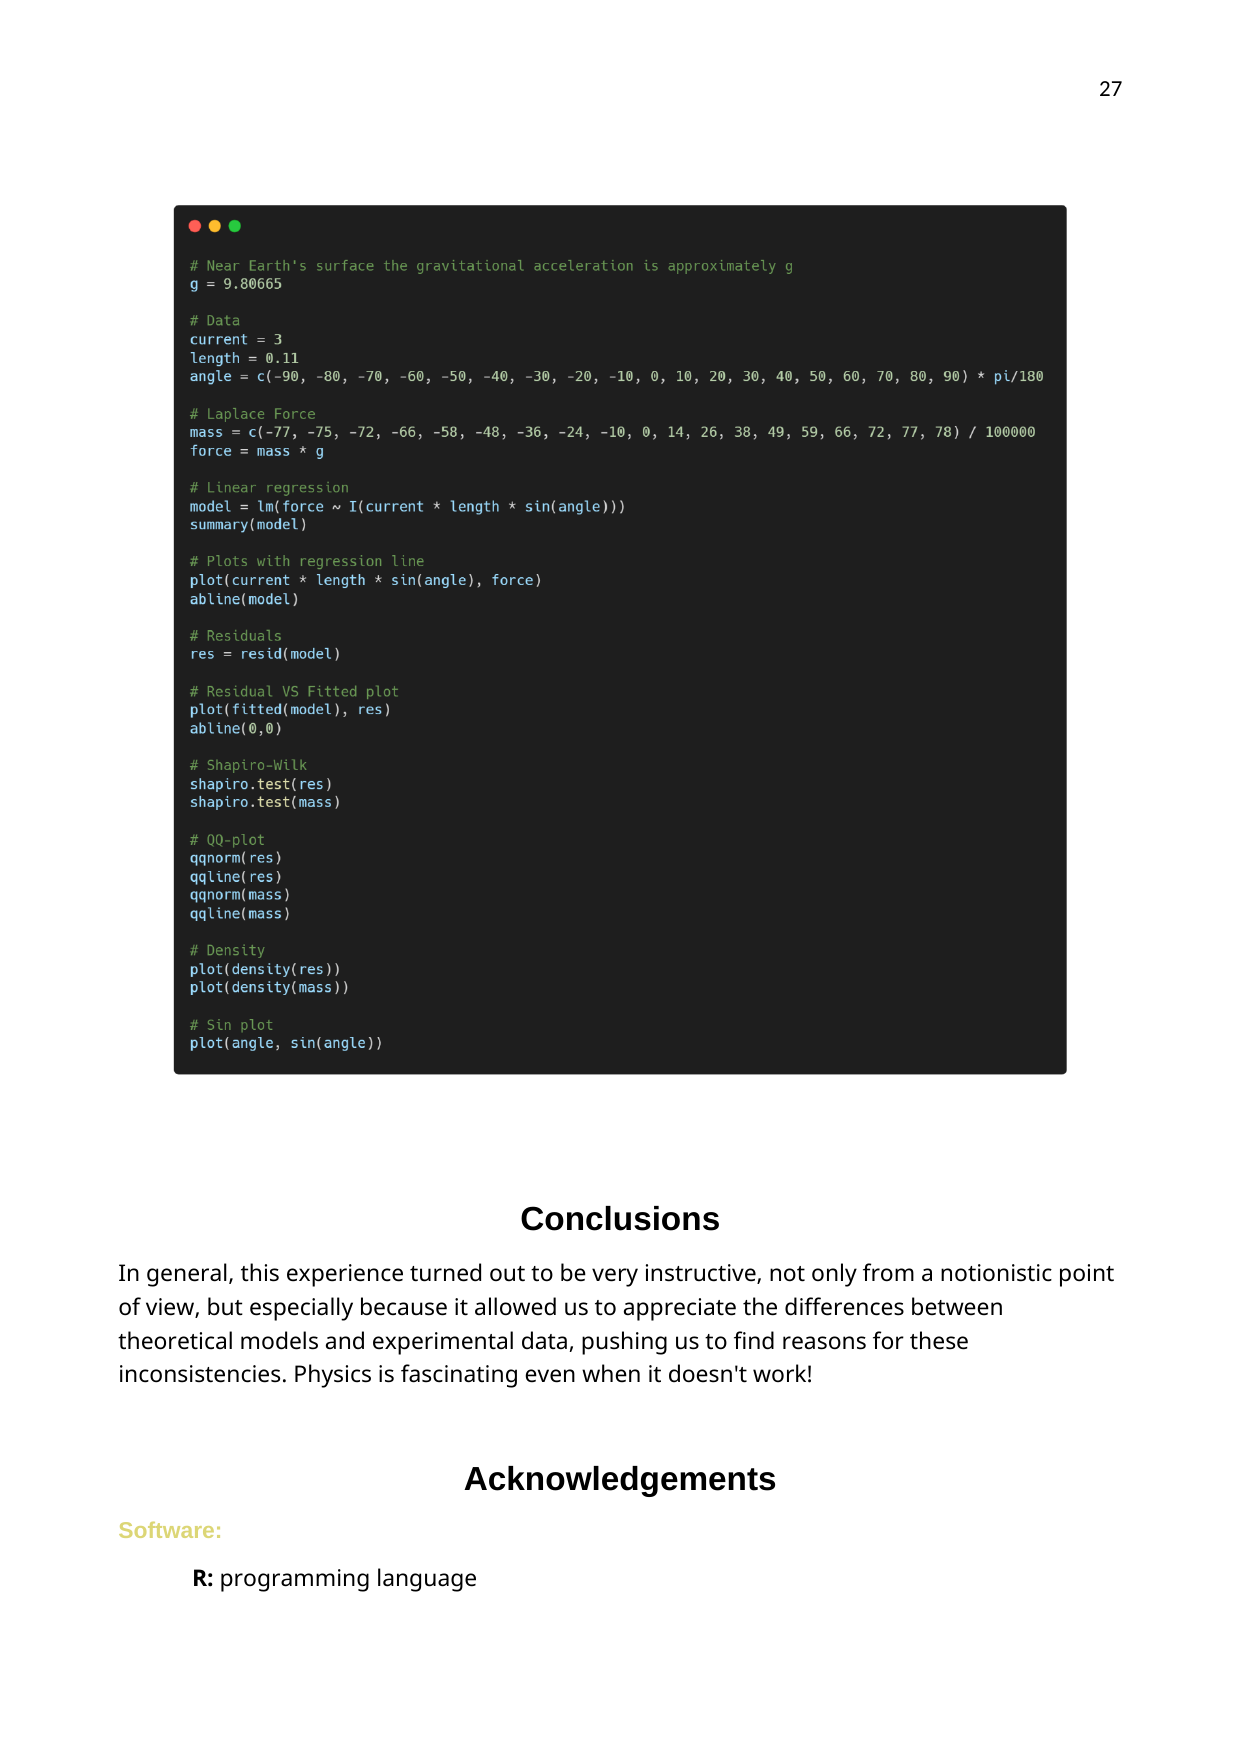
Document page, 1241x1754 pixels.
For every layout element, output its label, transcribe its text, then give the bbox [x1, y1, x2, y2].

text Software: [118, 1517, 1122, 1544]
picture [118, 147, 1122, 1130]
text Acknowledgements [118, 1459, 1122, 1498]
text R: programming language [118, 1562, 1122, 1594]
text Conclusions [118, 1199, 1122, 1237]
text In general, this experience turned out to be very instructive, not only from a notionistic point of view, but especially because it allowed us to appreciate the differences between theoretical models and experimental data, pushing us to find reasons for these inconsistencies. Physics is fascinating even when it doesn't work! [118, 1257, 1122, 1389]
